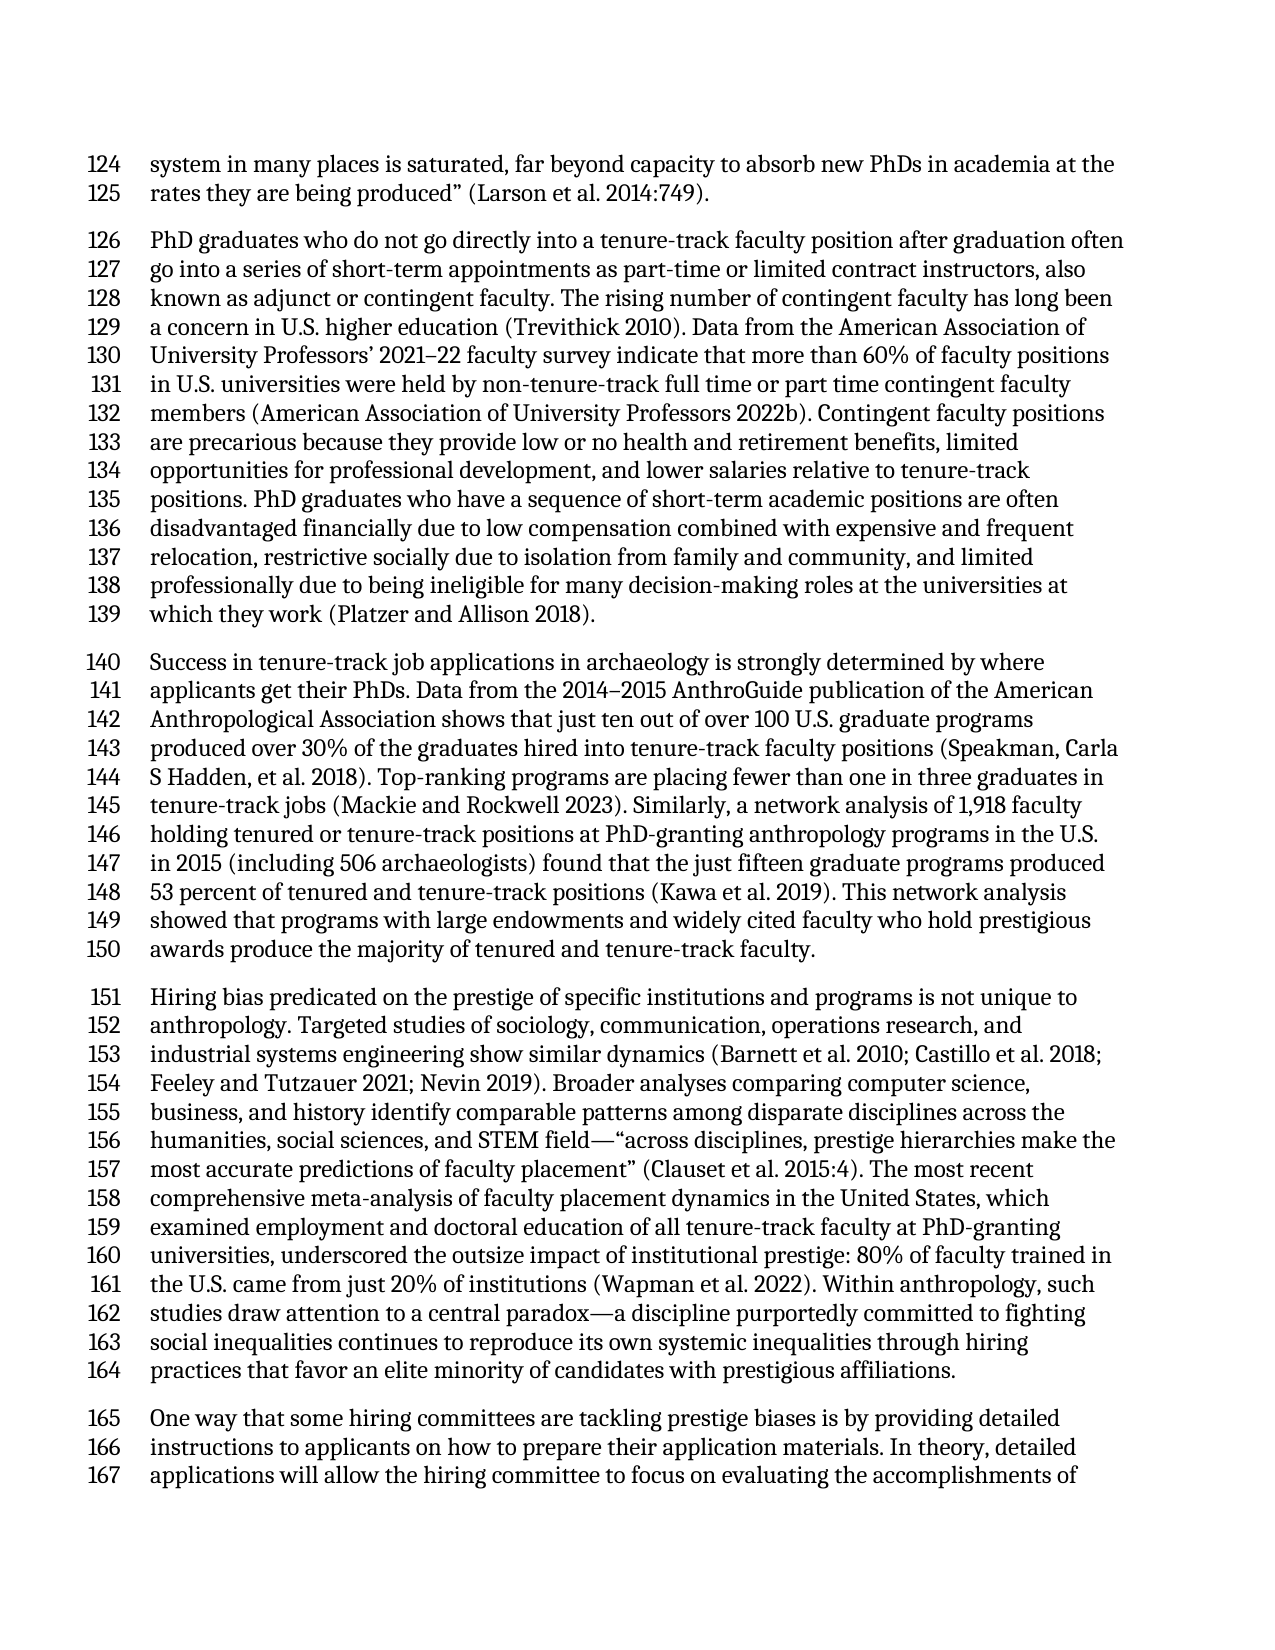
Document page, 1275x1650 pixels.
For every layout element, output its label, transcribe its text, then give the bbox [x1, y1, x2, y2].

text Success in tenure-track job applications in archaeology is strongly determined by where applicants get their PhDs. Data from the 2014–2015 AnthroGuide publication of the American Anthropological Association shows that just ten out of over 100 U.S. graduate programs produced over 30% of the graduates hired into tenure-track faculty positions (Speakman, Carla S Hadden, et al. 2018). Top-ranking programs are placing fewer than one in three graduates in tenure-track jobs (Mackie and Rockwell 2023). Similarly, a network analysis of 1,918 faculty holding tenured or tenure-track positions at PhD-granting anthropology programs in the U.S. in 2015 (including 506 archaeologists) found that the just fifteen graduate programs produced 53 percent of tenured and tenure-track positions (Kawa et al. 2019). This network analysis showed that programs with large endowments and widely cited faculty who hold prestigious awards produce the majority of tenured and tenure-track faculty. [150, 647, 1125, 964]
text PhD graduates who do not go directly into a tenure-track faculty position after graduation often go into a series of short-term appointments as part-time or limited contract instructors, also known as adjunct or contingent faculty. The rising number of contingent faculty has long been a concern in U.S. higher education (Trevithick 2010). Data from the American Association of University Professors’ 2021–22 faculty survey indicate that more than 60% of faculty positions in U.S. universities were held by non-tenure-track full time or part time contingent faculty members (American Association of University Professors 2022b). Contingent faculty positions are precarious because they provide low or no health and retirement benefits, limited opportunities for professional development, and lower salaries relative to tenure-track positions. PhD graduates who have a sequence of short-term academic positions are often disadvantaged financially due to low compensation combined with expensive and frequent relocation, restrictive socially due to isolation from family and community, and limited professionally due to being ineligible for many decision-making roles at the universities at which they work (Platzer and Allison 2018). [150, 226, 1125, 629]
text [150, 1404, 1125, 1490]
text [150, 150, 1125, 207]
text Hiring bias predicated on the prestige of specific institutions and programs is not unique to anthropology. Targeted studies of sociology, communication, operations research, and industrial systems engineering show similar dynamics (Barnett et al. 2010; Castillo et al. 2018; Feeley and Tutzauer 2021; Nevin 2019). Broader analyses comparing computer science, business, and history identify comparable patterns among disparate disciplines across the humanities, social sciences, and STEM field—“across disciplines, prestige hierarchies make the most accurate predictions of faculty placement” (Clauset et al. 2015:4). The most recent comprehensive meta-analysis of faculty placement dynamics in the United States, which examined employment and doctoral education of all tenure-track faculty at PhD-granting universities, underscored the outsize impact of institutional prestige: 80% of faculty trained in the U.S. came from just 20% of institutions (Wapman et al. 2022). Within anthropology, such studies draw attention to a central paradox—a discipline purportedly committed to fighting social inequalities continues to reproduce its own systemic inequalities through hiring practices that favor an elite minority of candidates with prestigious affiliations. [150, 982, 1125, 1385]
